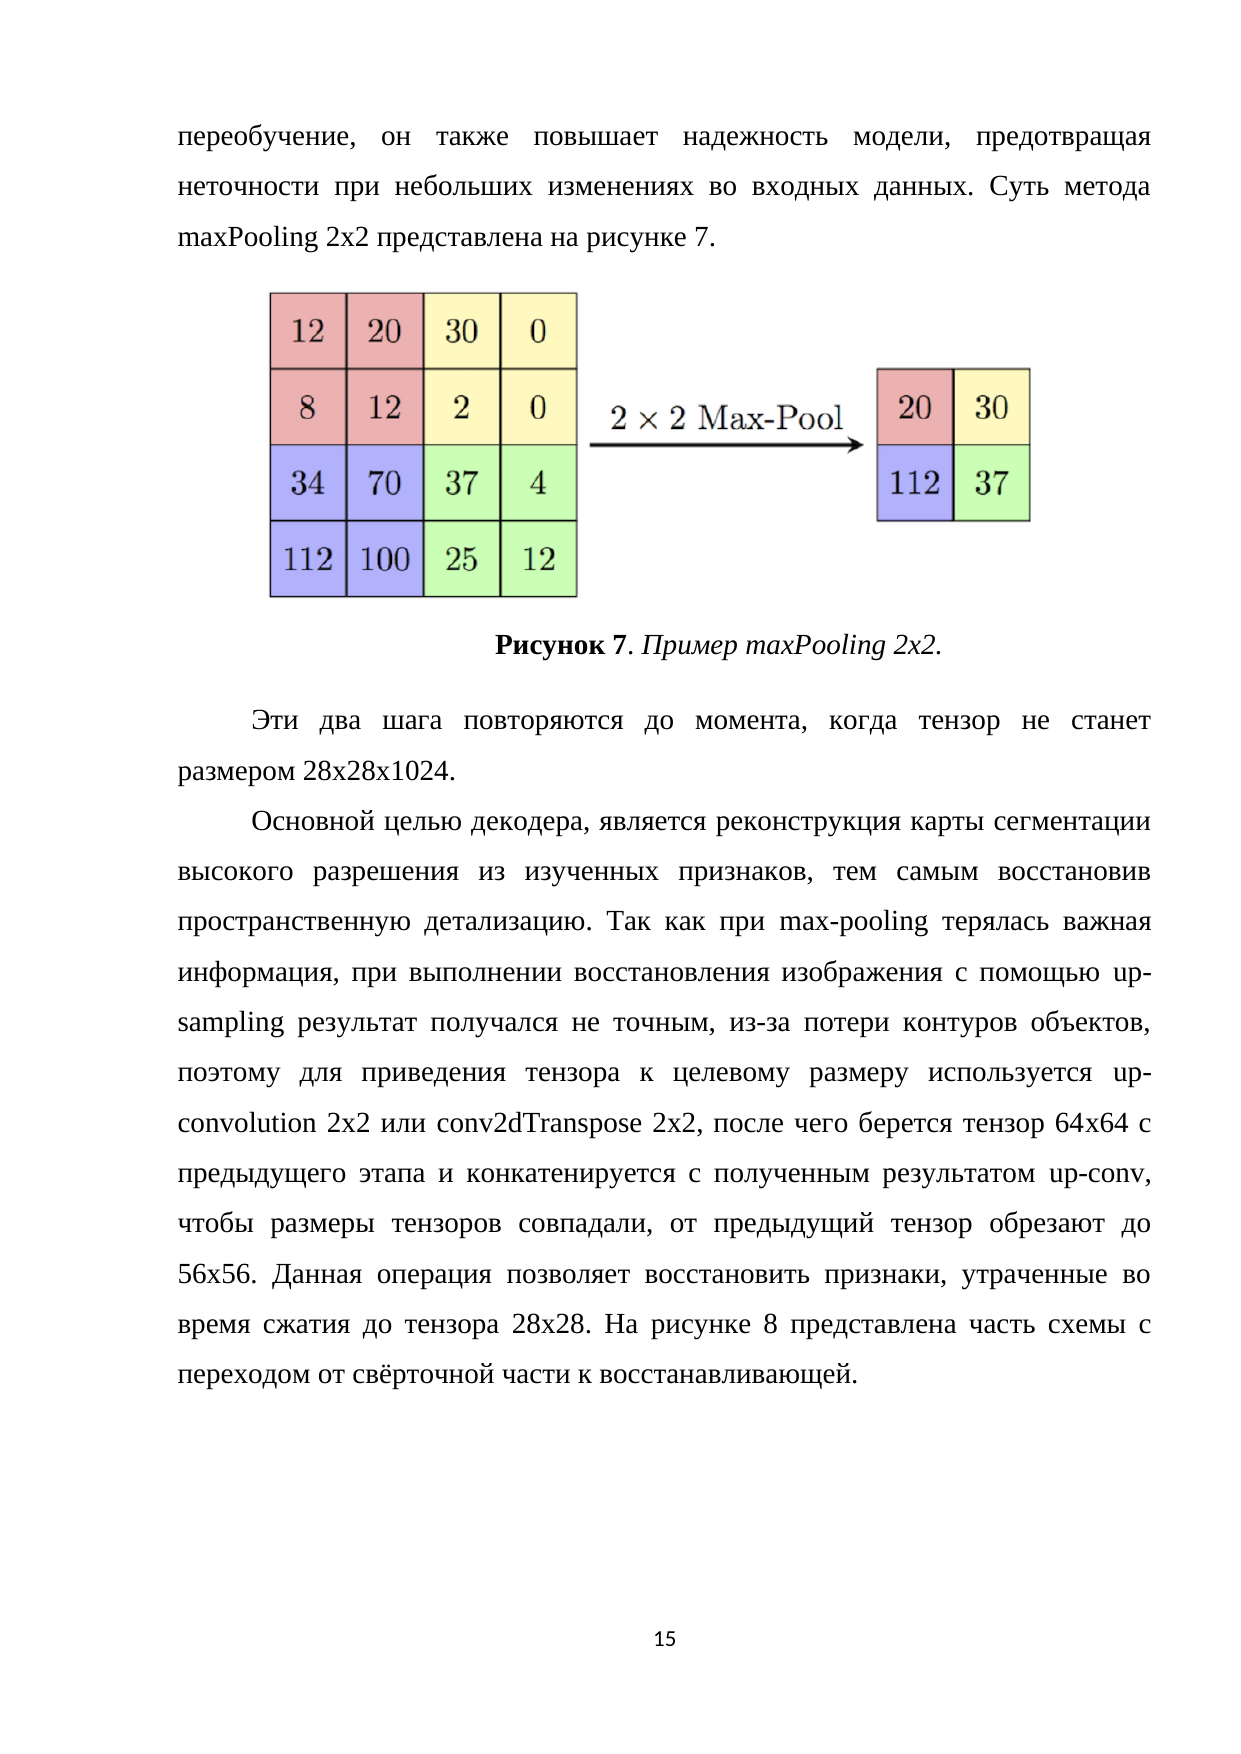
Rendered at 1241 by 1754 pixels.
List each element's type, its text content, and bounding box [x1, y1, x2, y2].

picture [251, 269, 1040, 611]
text Рисунок 7. Пример maxPooling 2x2. [288, 627, 1152, 661]
text Основной целью декодера, является реконструкция карты сегментации высокого разрешения из изученных признаков, тем самым восстановив пространственную детализацию. Так как при max-pooling терялась важная информация, при выполнении восстановления изображения с помощью up-sampling результат получался не точным, из-за потери контуров объектов, поэтому для приведения тензора к целевому размеру используется up-convolution 2x2 или conv2dTranspose 2x2, после чего берется тензор 64x64 с предыдущего этапа и конкатенируется с полученным результатом up-conv, чтобы размеры тензоров совпадали, от предыдущий тензор обрезают до 56x56. Данная операция позволяет восстановить признаки, утраченные во время сжатия до тензора 28x28. На рисунке 8 представлена часть схемы с переходом от свёрточной части к восстанавливающей. [177, 803, 1152, 1390]
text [177, 118, 1152, 252]
text Эти два шага повторяются до момента, когда тензор не станет размером 28x28x1024. [177, 702, 1152, 786]
